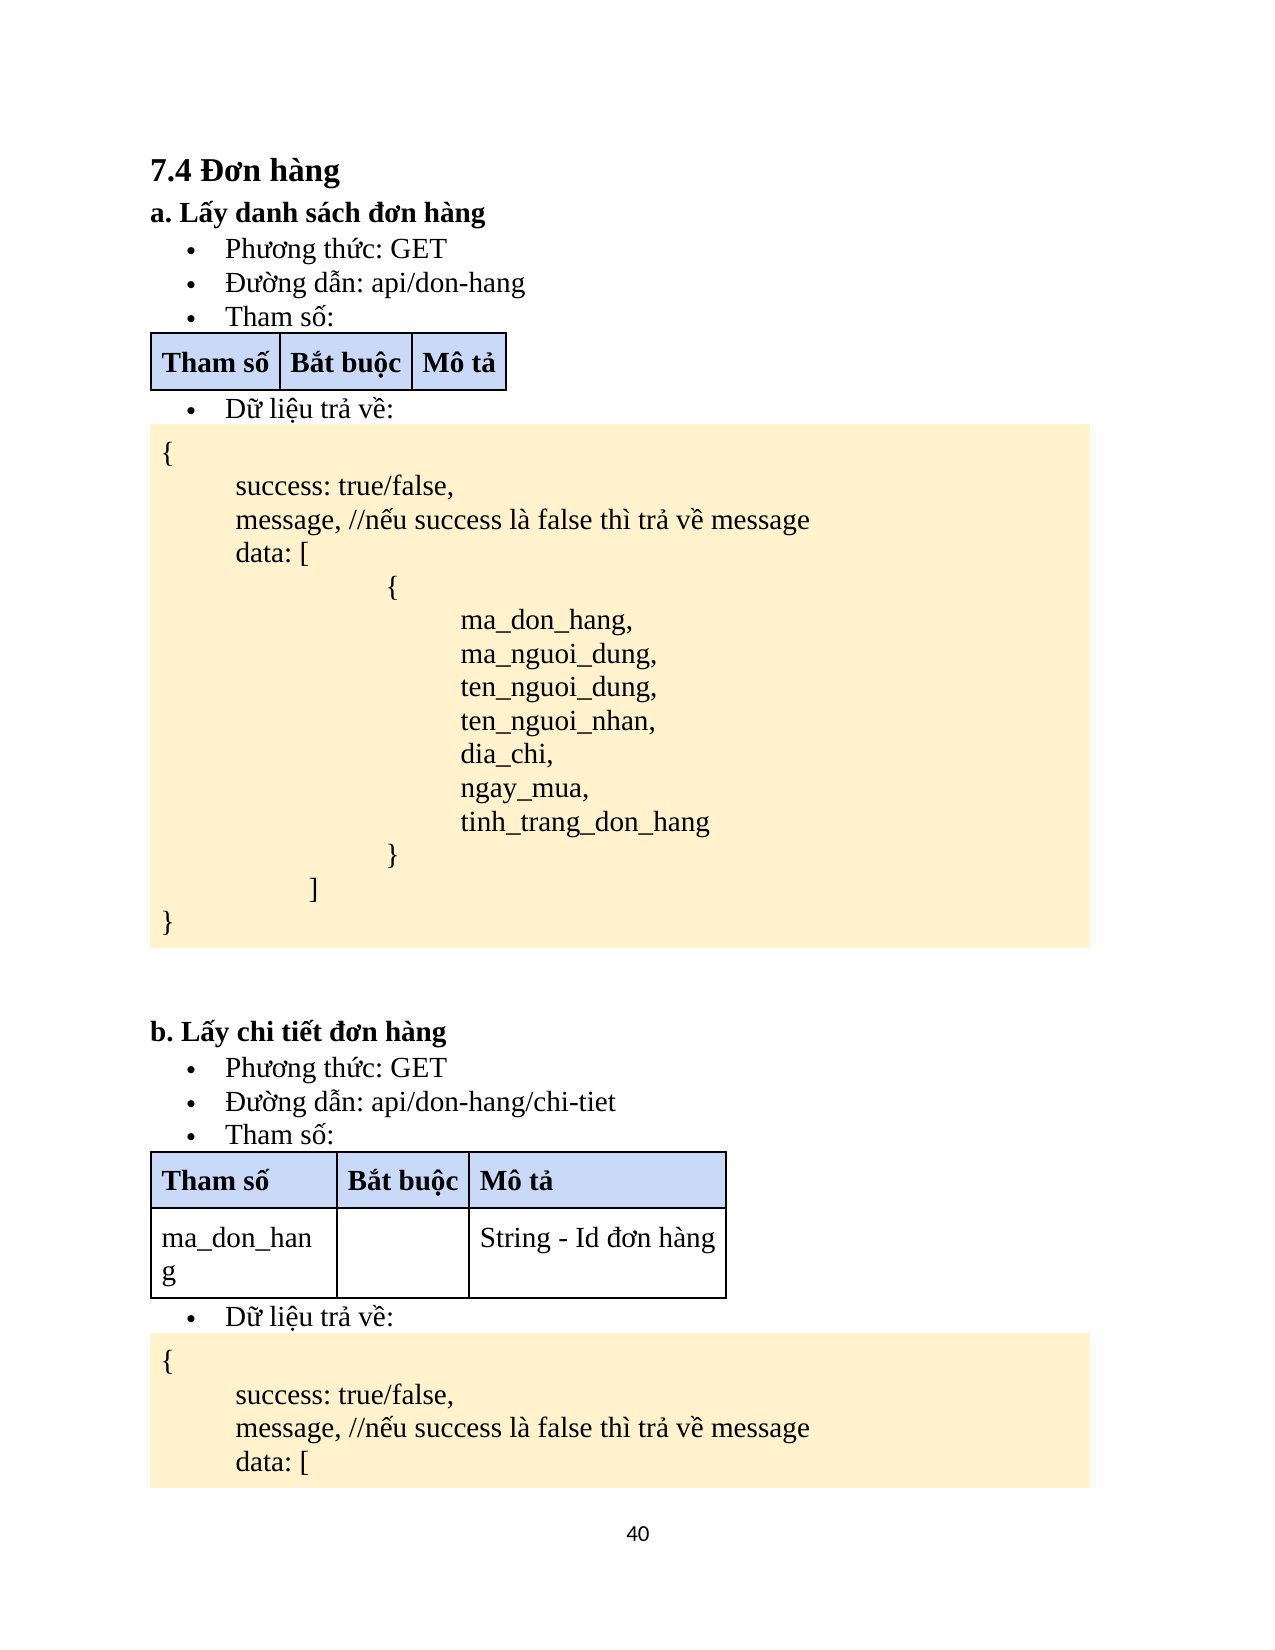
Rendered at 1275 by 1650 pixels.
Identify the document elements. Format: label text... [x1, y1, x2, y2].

list Dữ liệu trả về: [187, 391, 1125, 424]
list Đường dẫn: api/don-hang [187, 265, 1125, 299]
list Phương thức: GET [187, 232, 1125, 265]
table_header Mô tả [413, 334, 505, 389]
table_cell [338, 1209, 468, 1297]
subtitle 7.4 Đơn hàng [150, 150, 1125, 188]
table_cell ma_don_hang [152, 1209, 336, 1297]
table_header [150, 1333, 1090, 1488]
list Phương thức: GET [187, 1050, 1125, 1084]
subtitle a. Lấy danh sách đơn hàng [150, 196, 1125, 229]
list Dữ liệu trả về: [187, 1299, 1125, 1333]
list Tham số: [187, 299, 1125, 332]
table_header Tham số [152, 334, 279, 389]
table_header Bắt buộc [338, 1153, 468, 1207]
list Tham số: [187, 1117, 1125, 1151]
table_cell String - Id đơn hàng [470, 1209, 725, 1297]
table_header { success: true/false, message, //nếu success là false thì trả về message data: [ { ma_don_hang, ma_nguoi_dung, ten_nguoi_dung, ten_nguoi_nhan, dia_chi, ngay_mua, tinh_trang_don_hang } ] } [150, 424, 1090, 948]
list Đường dẫn: api/don-hang/chi-tiet [187, 1084, 1125, 1117]
table_header Tham số [152, 1153, 336, 1207]
table_header Mô tả [470, 1153, 725, 1207]
table_header Bắt buộc [281, 334, 411, 389]
subtitle b. Lấy chi tiết đơn hàng [150, 1014, 1125, 1048]
